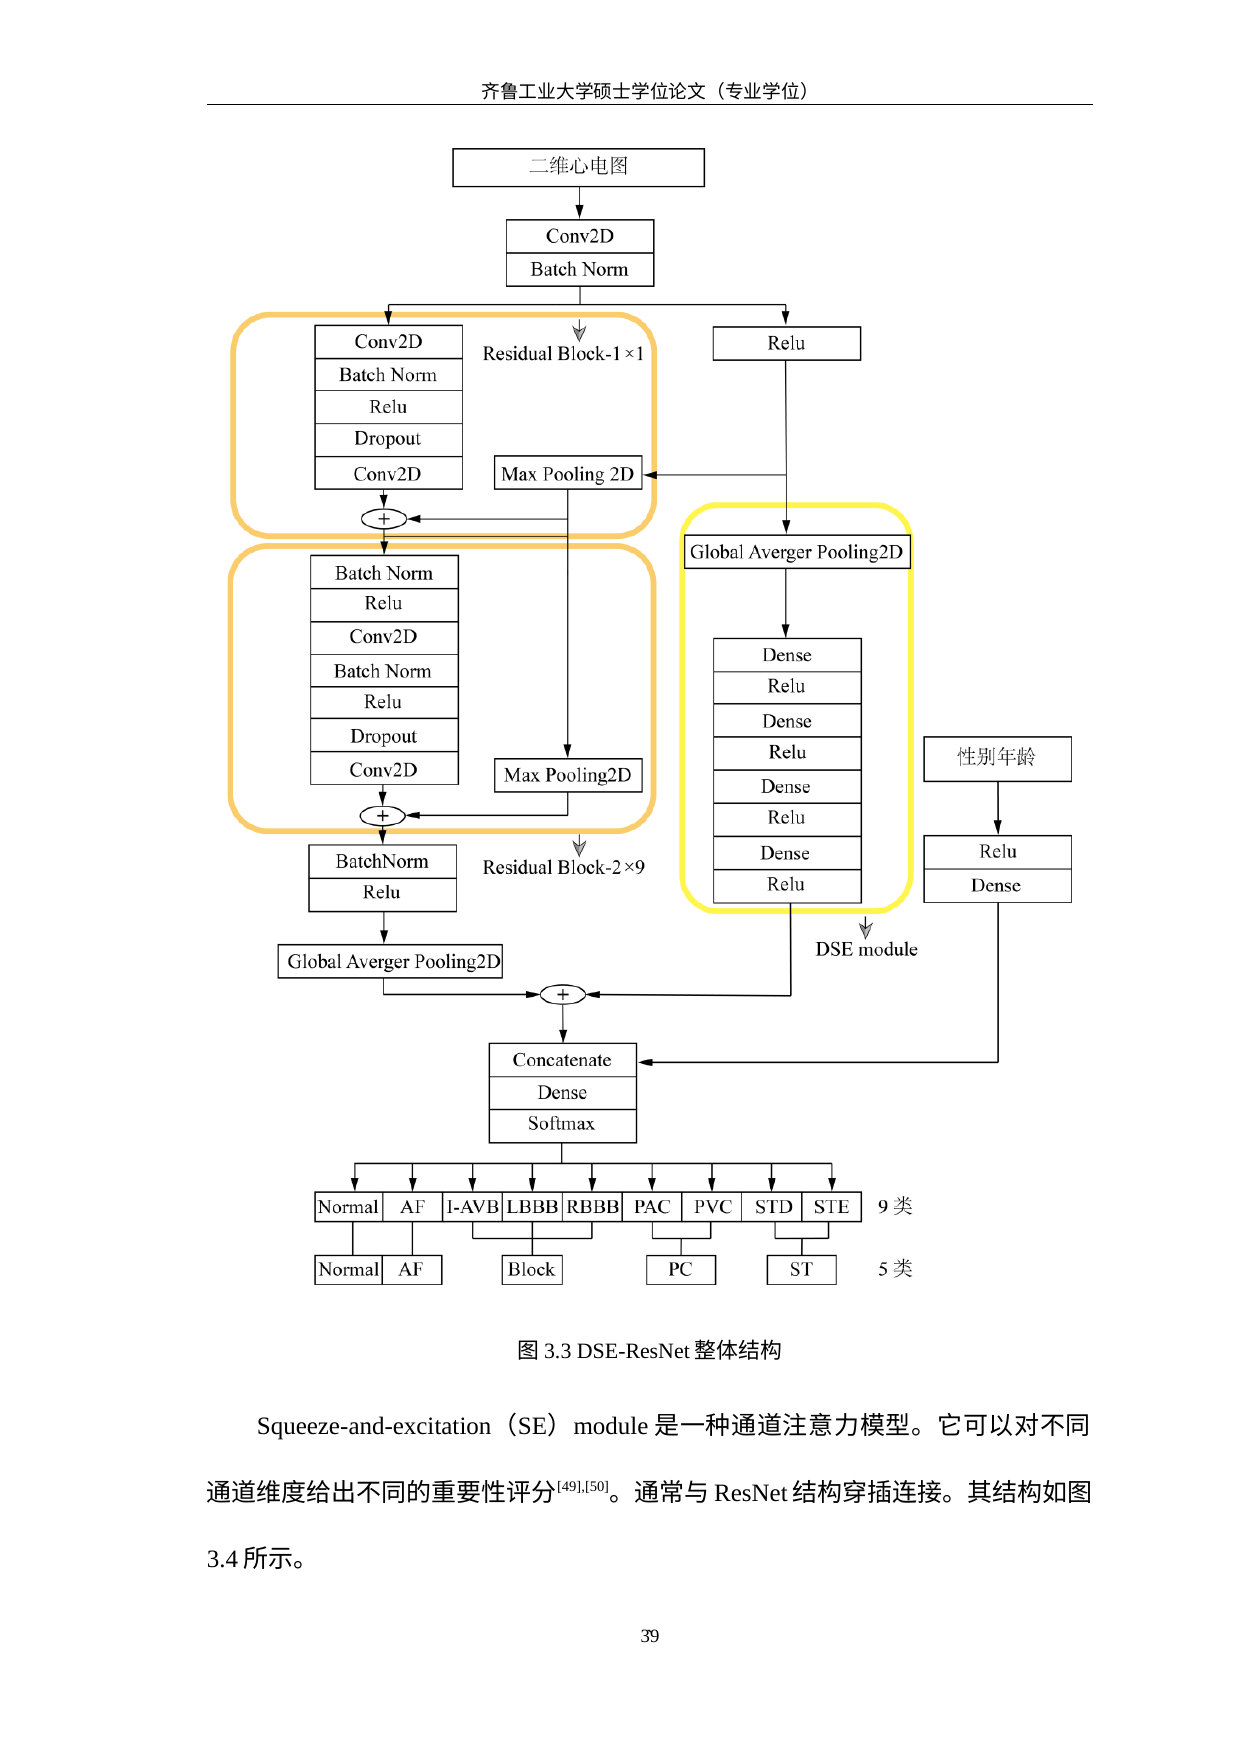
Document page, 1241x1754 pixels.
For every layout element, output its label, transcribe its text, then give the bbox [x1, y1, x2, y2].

text 图3.3 DSE-ResNet整体结构 [207, 1333, 1093, 1366]
picture [227, 148, 1072, 1285]
text Squeeze-and-excitation（SE）module是一种通道注意力模型。它可以对不同通道维度给出不同的重要性评分[49,50]。通常与ResNet结构穿插连接。其结构如图3.4所示。 [207, 1391, 1093, 1589]
